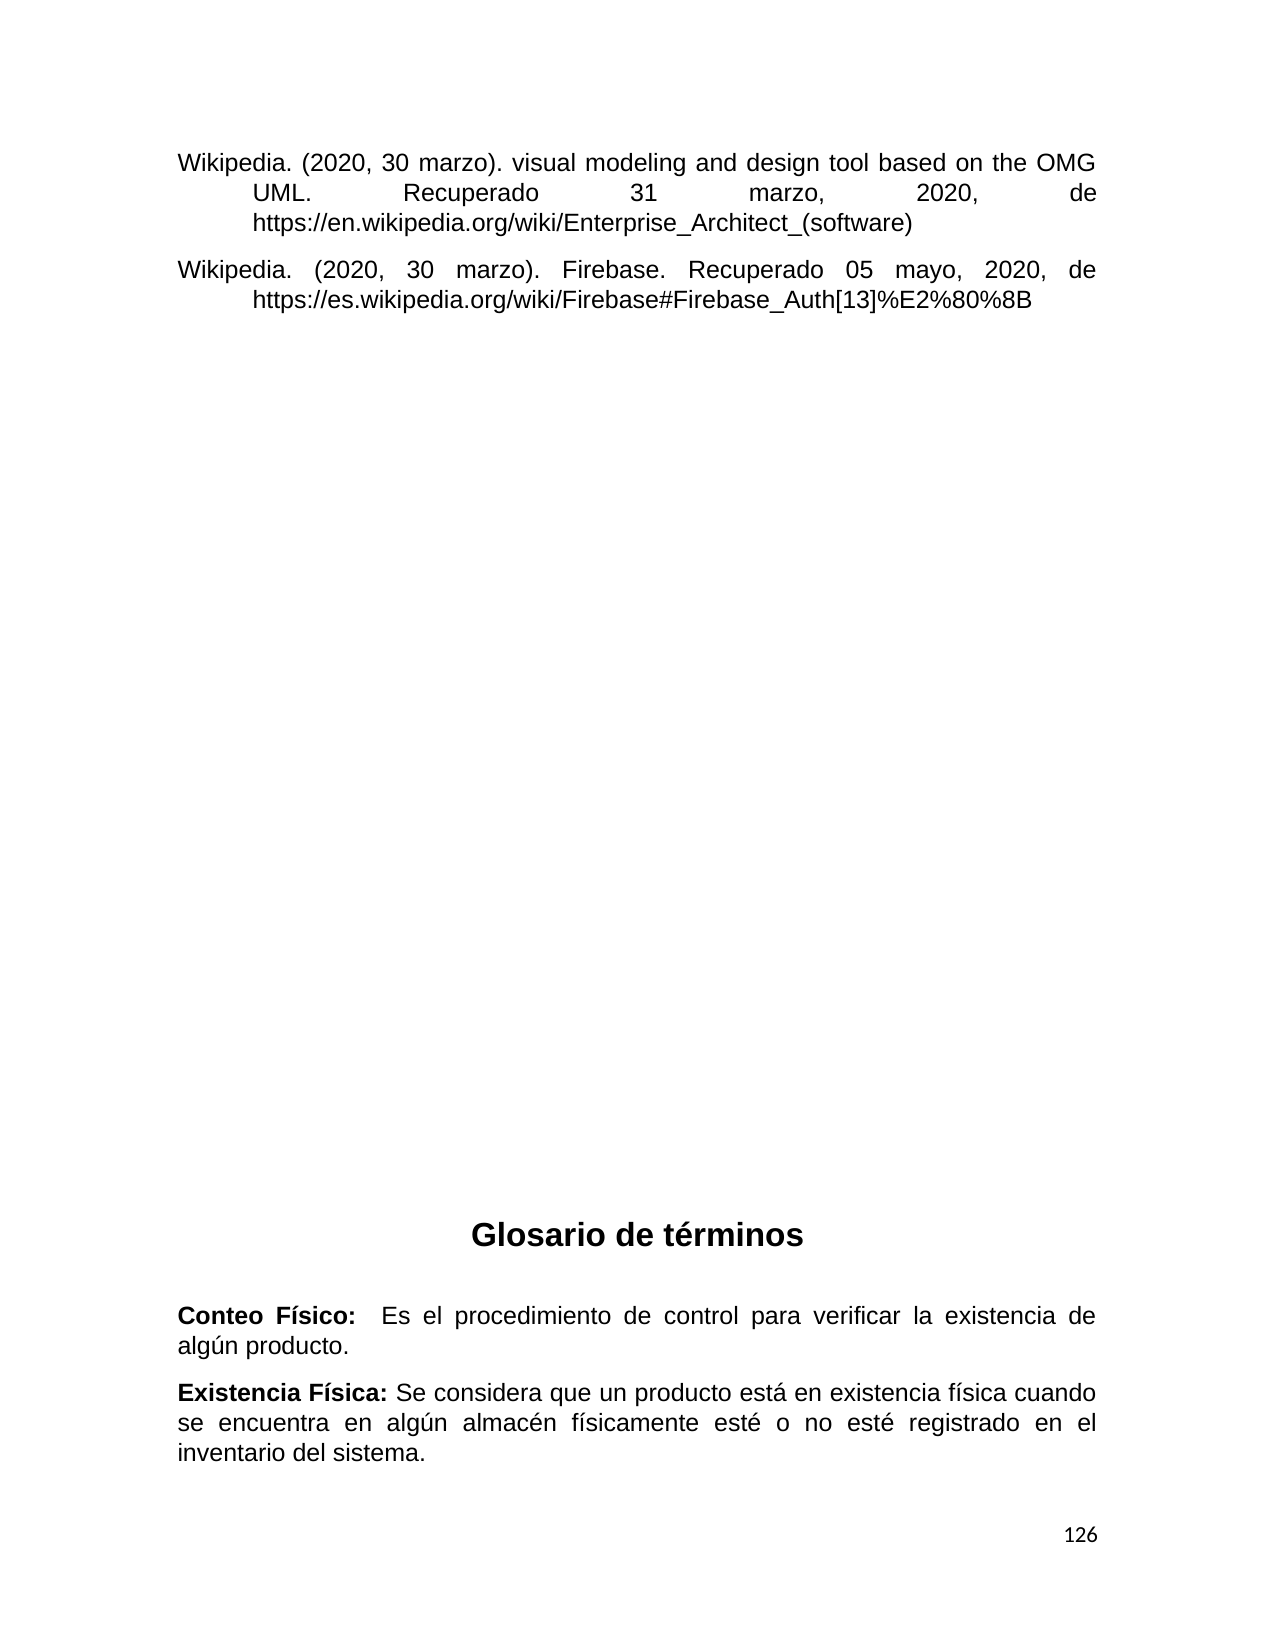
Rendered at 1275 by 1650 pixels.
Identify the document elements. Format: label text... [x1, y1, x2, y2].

subtitle Glosario de términos [177, 1215, 1098, 1253]
text Existencia Física: Se considera que un producto está en existencia física cuando se encuentra en algún almacén físicamente esté o no esté registrado en el inventario del sistema. [177, 1378, 1098, 1467]
text Conteo Físico: Es el procedimiento de control para verificar la existencia de algún producto. [177, 1301, 1098, 1360]
